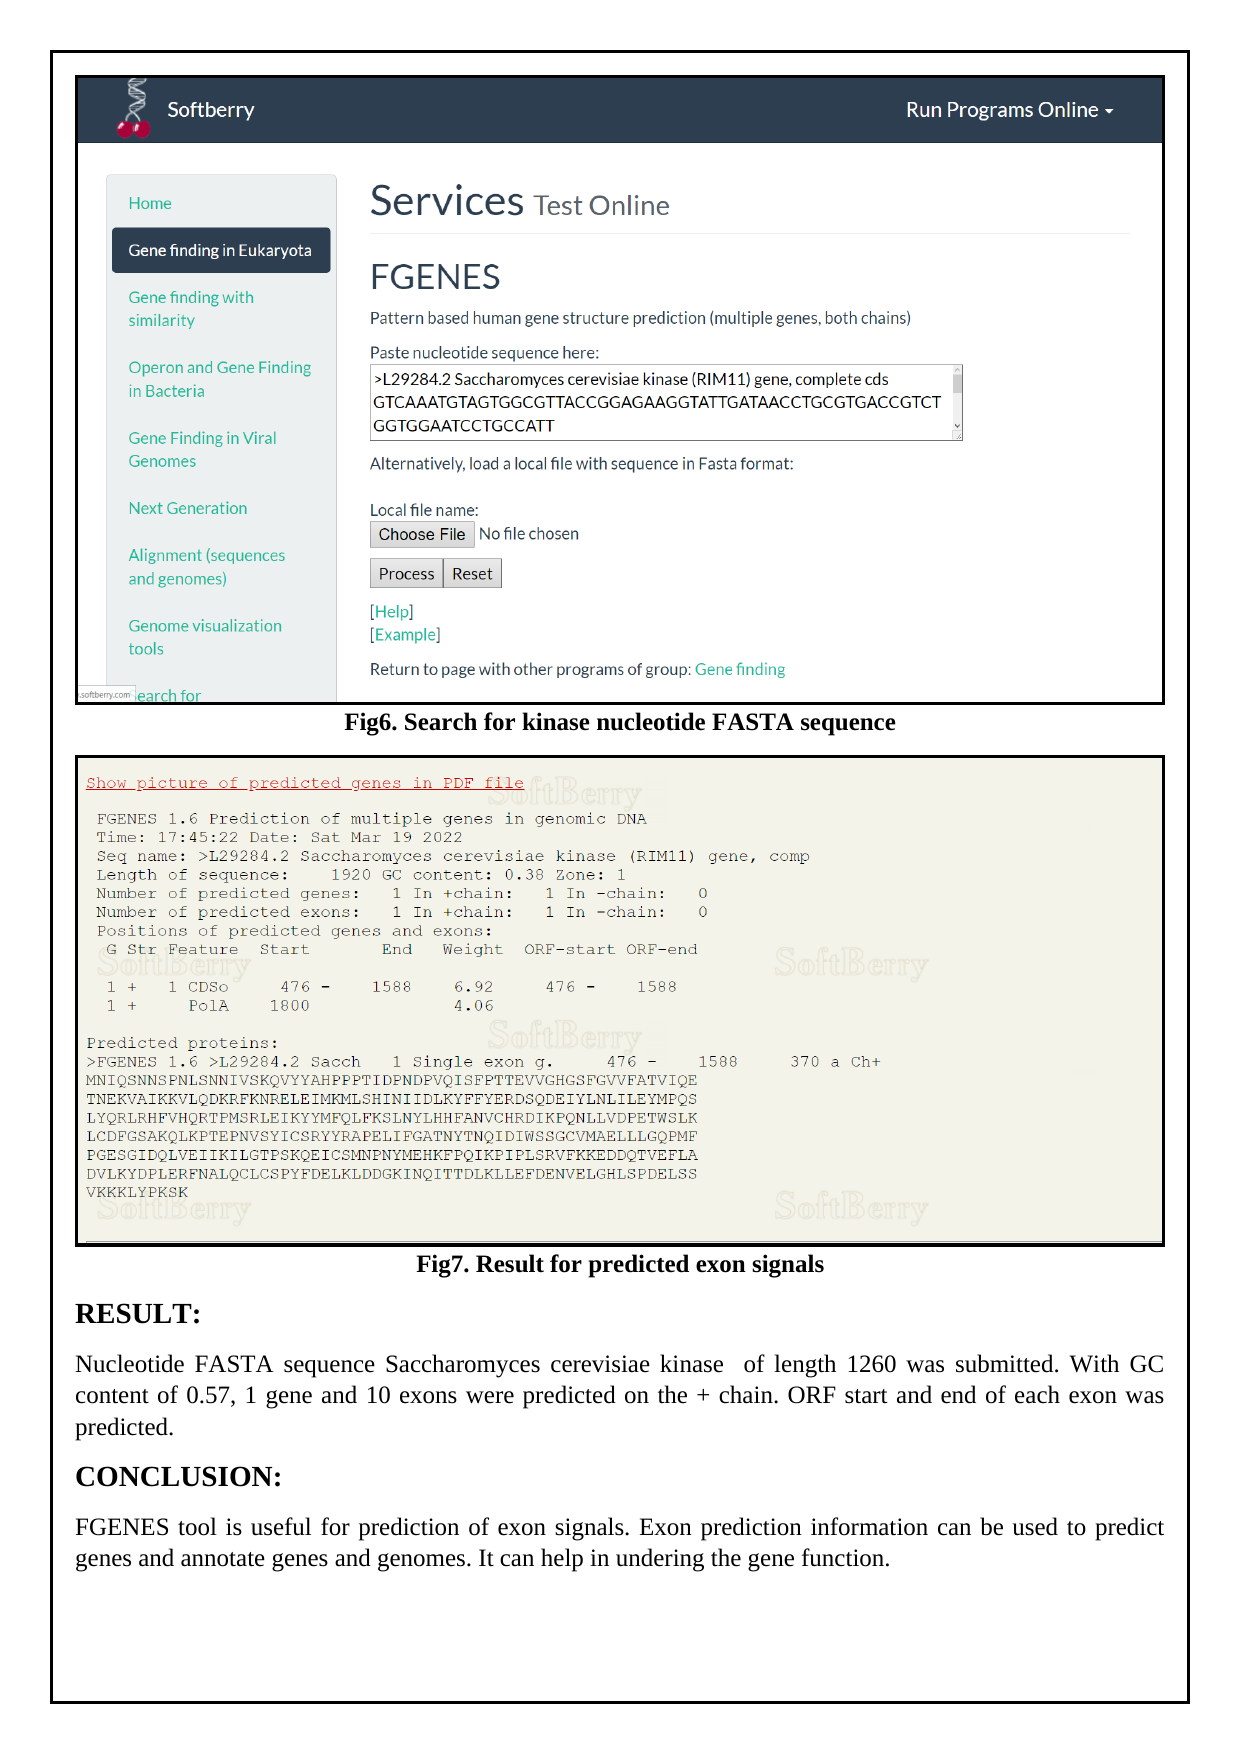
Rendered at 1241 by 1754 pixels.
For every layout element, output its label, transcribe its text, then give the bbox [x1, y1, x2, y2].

text Nucleotide FASTA sequence Saccharomyces cerevisiae kinase of length 1260 was submitted. With GC content of 0.57, 1 gene and 10 exons were predicted on the + chain. ORF start and end of each exon was predicted. [75, 1349, 1165, 1440]
picture [78, 758, 1162, 1243]
text RESULT: [75, 1297, 1165, 1330]
text FGENES tool is useful for prediction of exon signals. Exon prediction information can be used to predict genes and annotate genes and genomes. It can help in undering the gene function. [75, 1512, 1165, 1572]
text Fig7. Result for predicted exon signals [75, 1247, 1165, 1278]
picture [78, 78, 1162, 702]
text Fig6. Search for kinase nucleotide FASTA sequence [75, 705, 1165, 736]
text CONCLUSION: [75, 1459, 1165, 1493]
